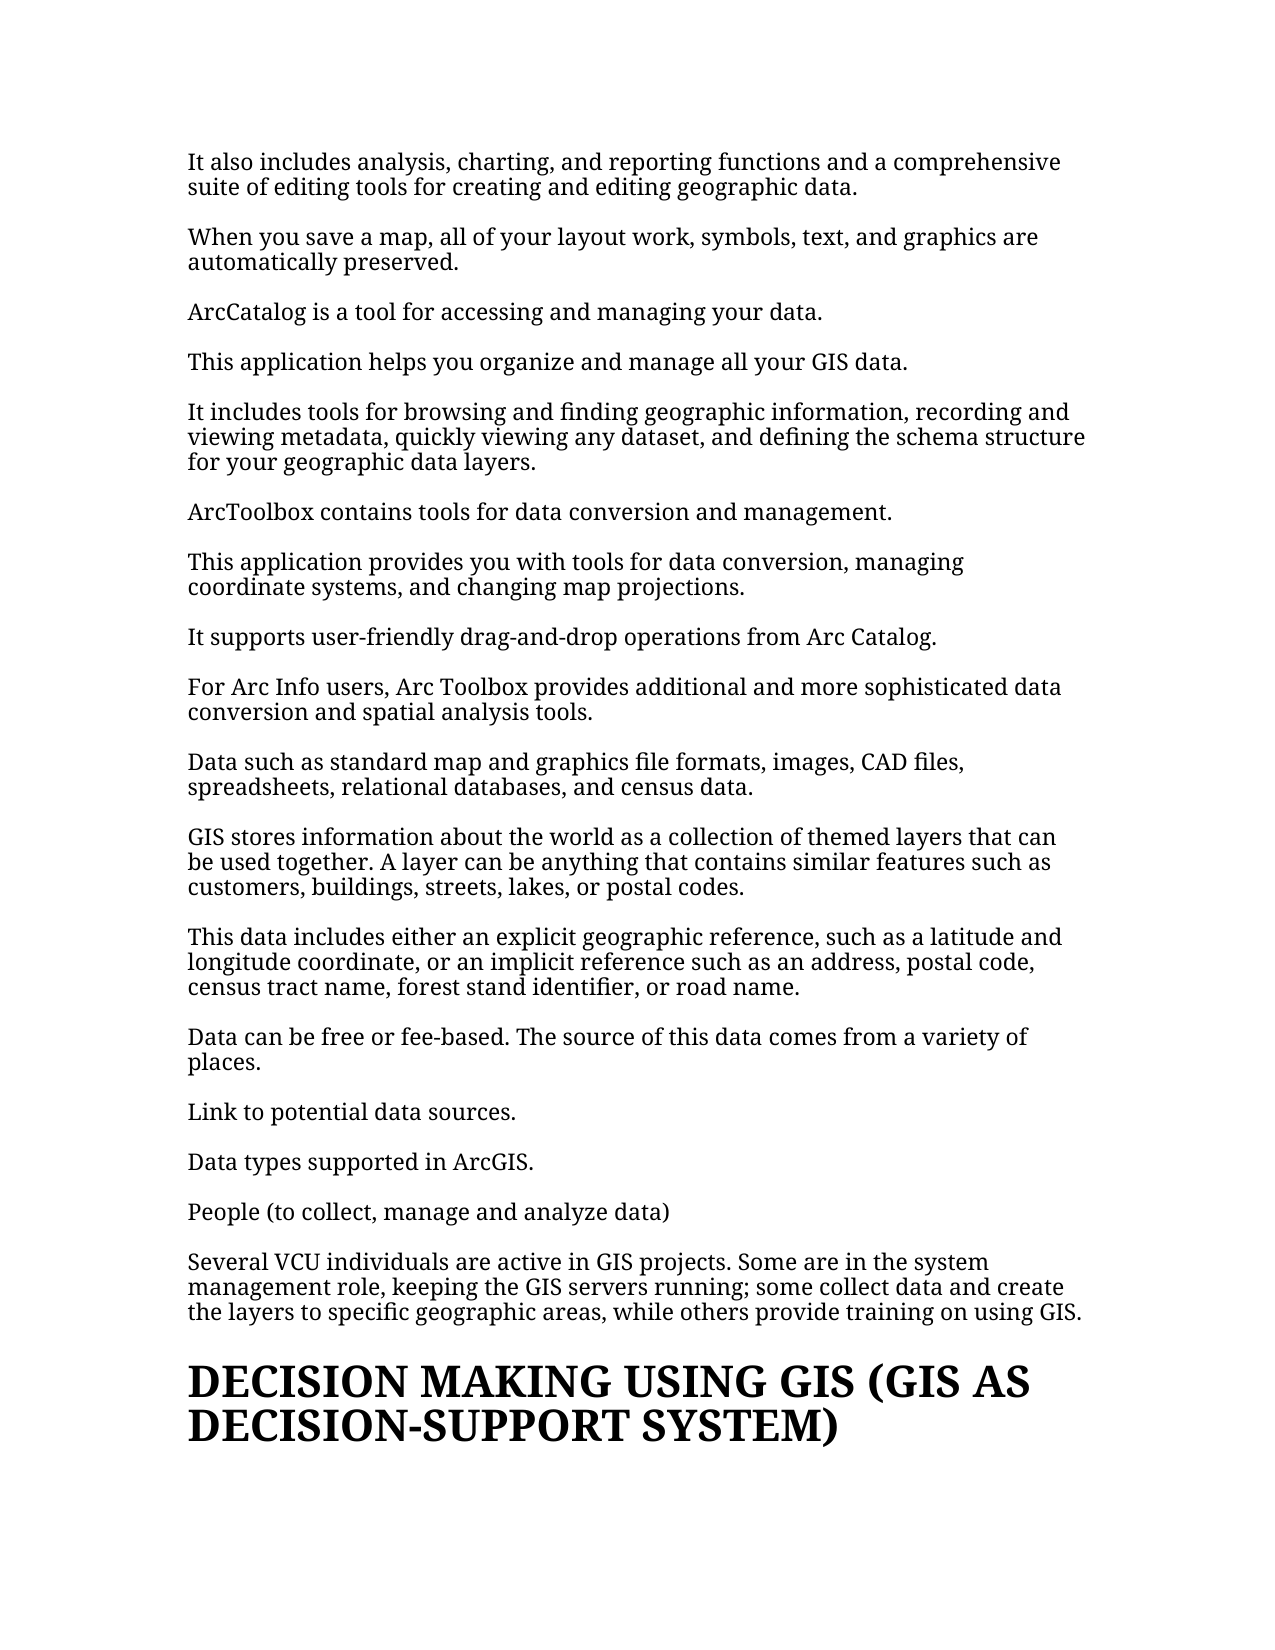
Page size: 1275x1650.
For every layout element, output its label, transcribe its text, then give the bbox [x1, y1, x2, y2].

text This application helps you organize and manage all your GIS data. [187, 350, 1087, 375]
text Data such as standard map and graphics file formats, images, CAD files, spreadsheets, relational databases, and census data. [187, 750, 1087, 800]
text Several VCU individuals are active in GIS projects. Some are in the system management role, keeping the GIS servers running; some collect data and create the layers to specific geographic areas, while others provide training on using GIS. [187, 1250, 1087, 1325]
text This application provides you with tools for data conversion, managing coordinate systems, and changing map projections. [187, 550, 1087, 600]
text Link to potential data sources. [187, 1100, 1087, 1125]
text GIS stores information about the world as a collection of themed layers that can be used together. A layer can be anything that contains similar features such as customers, buildings, streets, lakes, or postal codes. [187, 825, 1087, 900]
text ArcToolbox contains tools for data conversion and management. [187, 500, 1087, 525]
text People (to collect, manage and analyze data) [187, 1200, 1087, 1225]
text It includes tools for browsing and finding geographic information, recording and viewing metadata, quickly viewing any dataset, and defining the schema structure for your geographic data layers. [187, 400, 1087, 475]
text When you save a map, all of your layout work, symbols, text, and graphics are automatically preserved. [187, 225, 1087, 275]
text It also includes analysis, charting, and reporting functions and a comprehensive suite of editing tools for creating and editing geographic data. [187, 150, 1087, 200]
text Data can be free or fee-based. The source of this data comes from a variety of places. [187, 1025, 1087, 1075]
text This data includes either an explicit geographic reference, such as a latitude and longitude coordinate, or an implicit reference such as an address, postal code, census tract name, forest stand identifier, or road name. [187, 925, 1087, 1000]
text DECISION MAKING USING GIS (GIS AS DECISION-SUPPORT SYSTEM) [187, 1362, 1087, 1450]
text It supports user-friendly drag-and-drop operations from Arc Catalog. [187, 625, 1087, 650]
text For Arc Info users, Arc Toolbox provides additional and more sophisticated data conversion and spatial analysis tools. [187, 675, 1087, 725]
text ArcCatalog is a tool for accessing and managing your data. [187, 300, 1087, 325]
text Data types supported in ArcGIS. [187, 1150, 1087, 1175]
